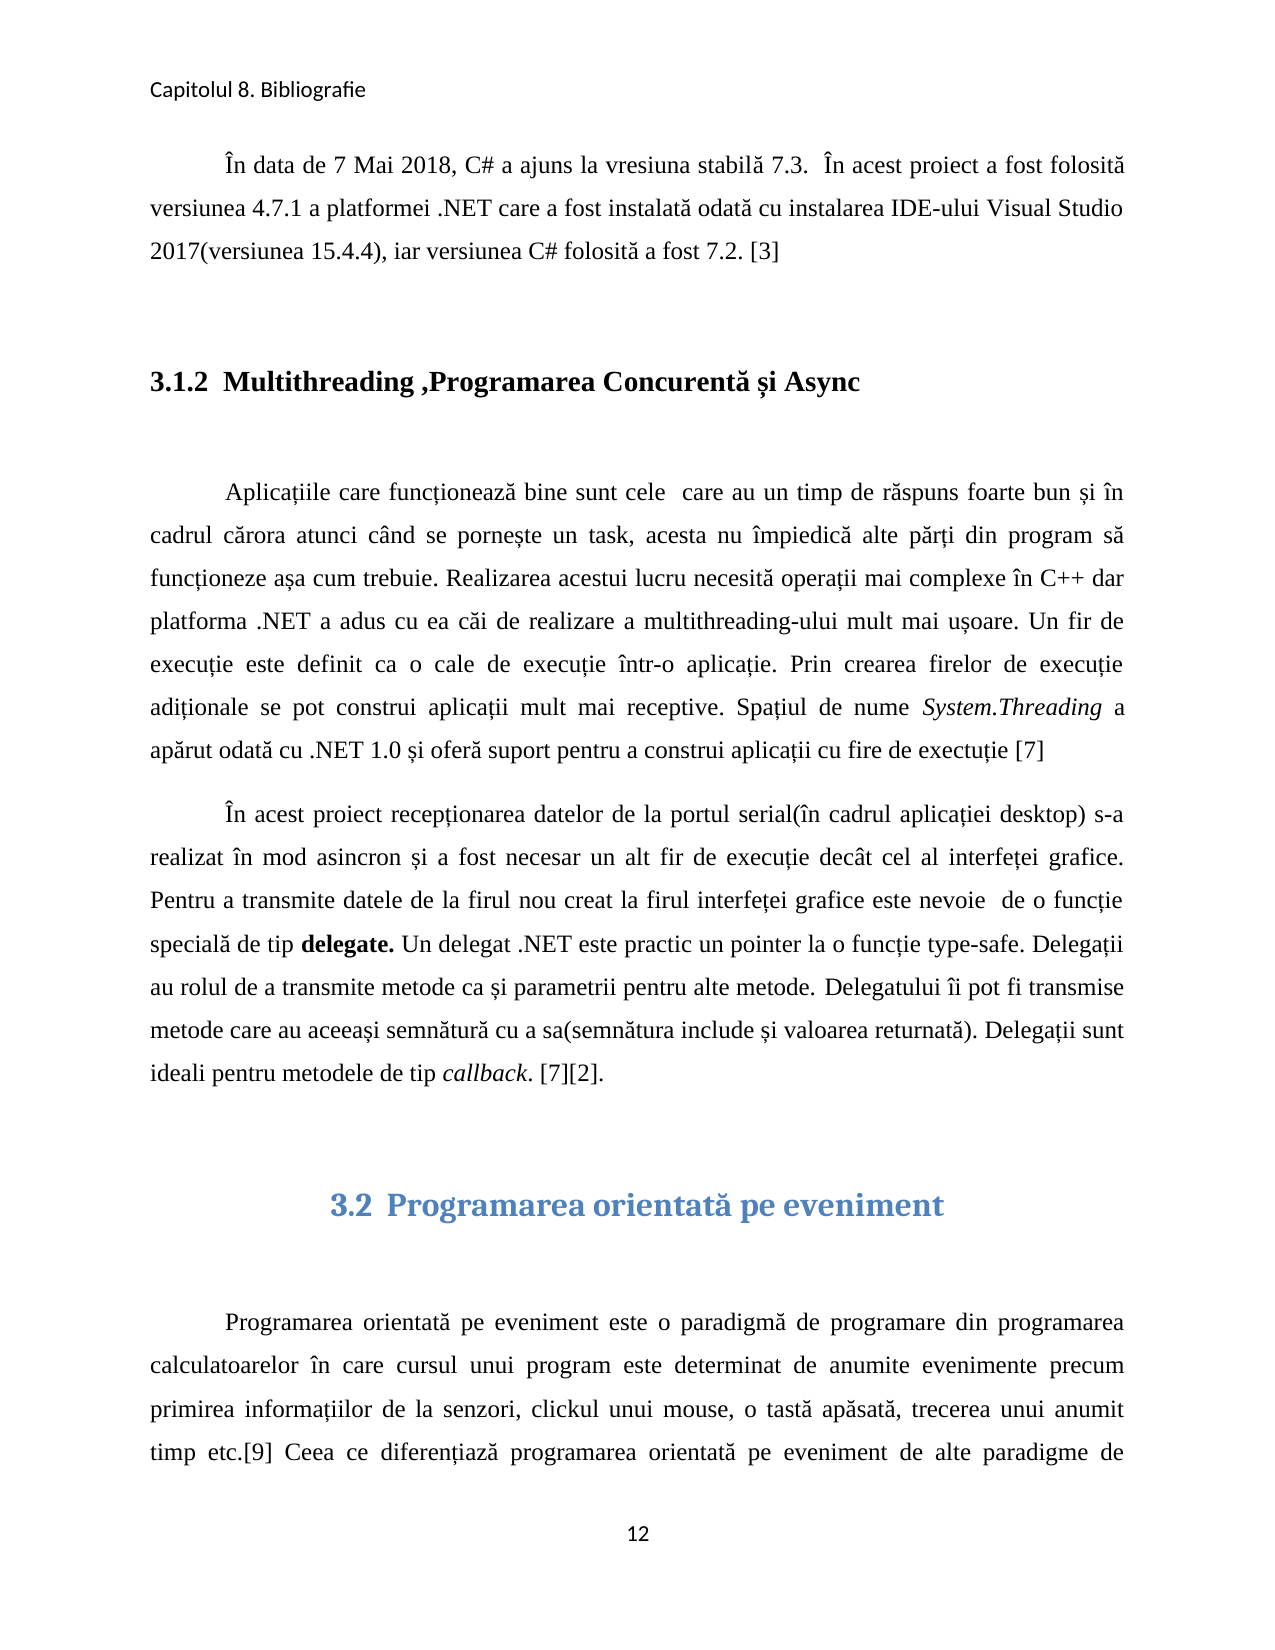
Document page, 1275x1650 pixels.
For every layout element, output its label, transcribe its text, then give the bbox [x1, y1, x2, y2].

text Aplicațiile care funcționează bine sunt cele care au un timp de răspuns foarte bun și în cadrul cărora atunci când se pornește un task, acesta nu împiedică alte părți din program să funcționeze așa cum trebuie. Realizarea acestui lucru necesită operații mai complexe în C++ dar platforma .NET a adus cu ea căi de realizare a multithreading-ului mult mai ușoare. Un fir de execuție este definit ca o cale de execuție într-o aplicație. Prin crearea firelor de execuție adiționale se pot construi aplicații mult mai receptive. Spațiul de nume System.Threading a apărut odată cu .NET 1.0 și oferă suport pentru a construi aplicații cu fire de exectuție [7] [150, 477, 1125, 764]
subtitle 3.2 Programarea orientată pe eveniment [150, 1186, 1125, 1224]
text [150, 1307, 1125, 1466]
text În acest proiect recepționarea datelor de la portul serial(în cadrul aplicației desktop) s-a realizat în mod asincron și a fost necesar un alt fir de execuție decât cel al interfeței grafice. Pentru a transmite datele de la firul nou creat la firul interfeței grafice este nevoie de o funcție specială de tip delegate. Un delegat .NET este practic un pointer la o funcție type-safe. Delegații au rolul de a transmite metode ca și parametrii pentru alte metode. Delegatului îi pot fi transmise metode care au aceeași semnătură cu a sa(semnătura include și valoarea returnată). Delegații sunt ideali pentru metodele de tip callback. [7][2]. [150, 799, 1125, 1087]
text 3.1.2 Multithreading ,Programarea Concurentă și Async [150, 364, 1125, 398]
text În data de 7 Mai 2018, C# a ajuns la vresiuna stabilă 7.3. În acest proiect a fost folosită versiunea 4.7.1 a platformei .NET care a fost instalată odată cu instalarea IDE-ului Visual Studio 2017(versiunea 15.4.4), iar versiunea C# folosită a fost 7.2. [3] [150, 150, 1125, 265]
